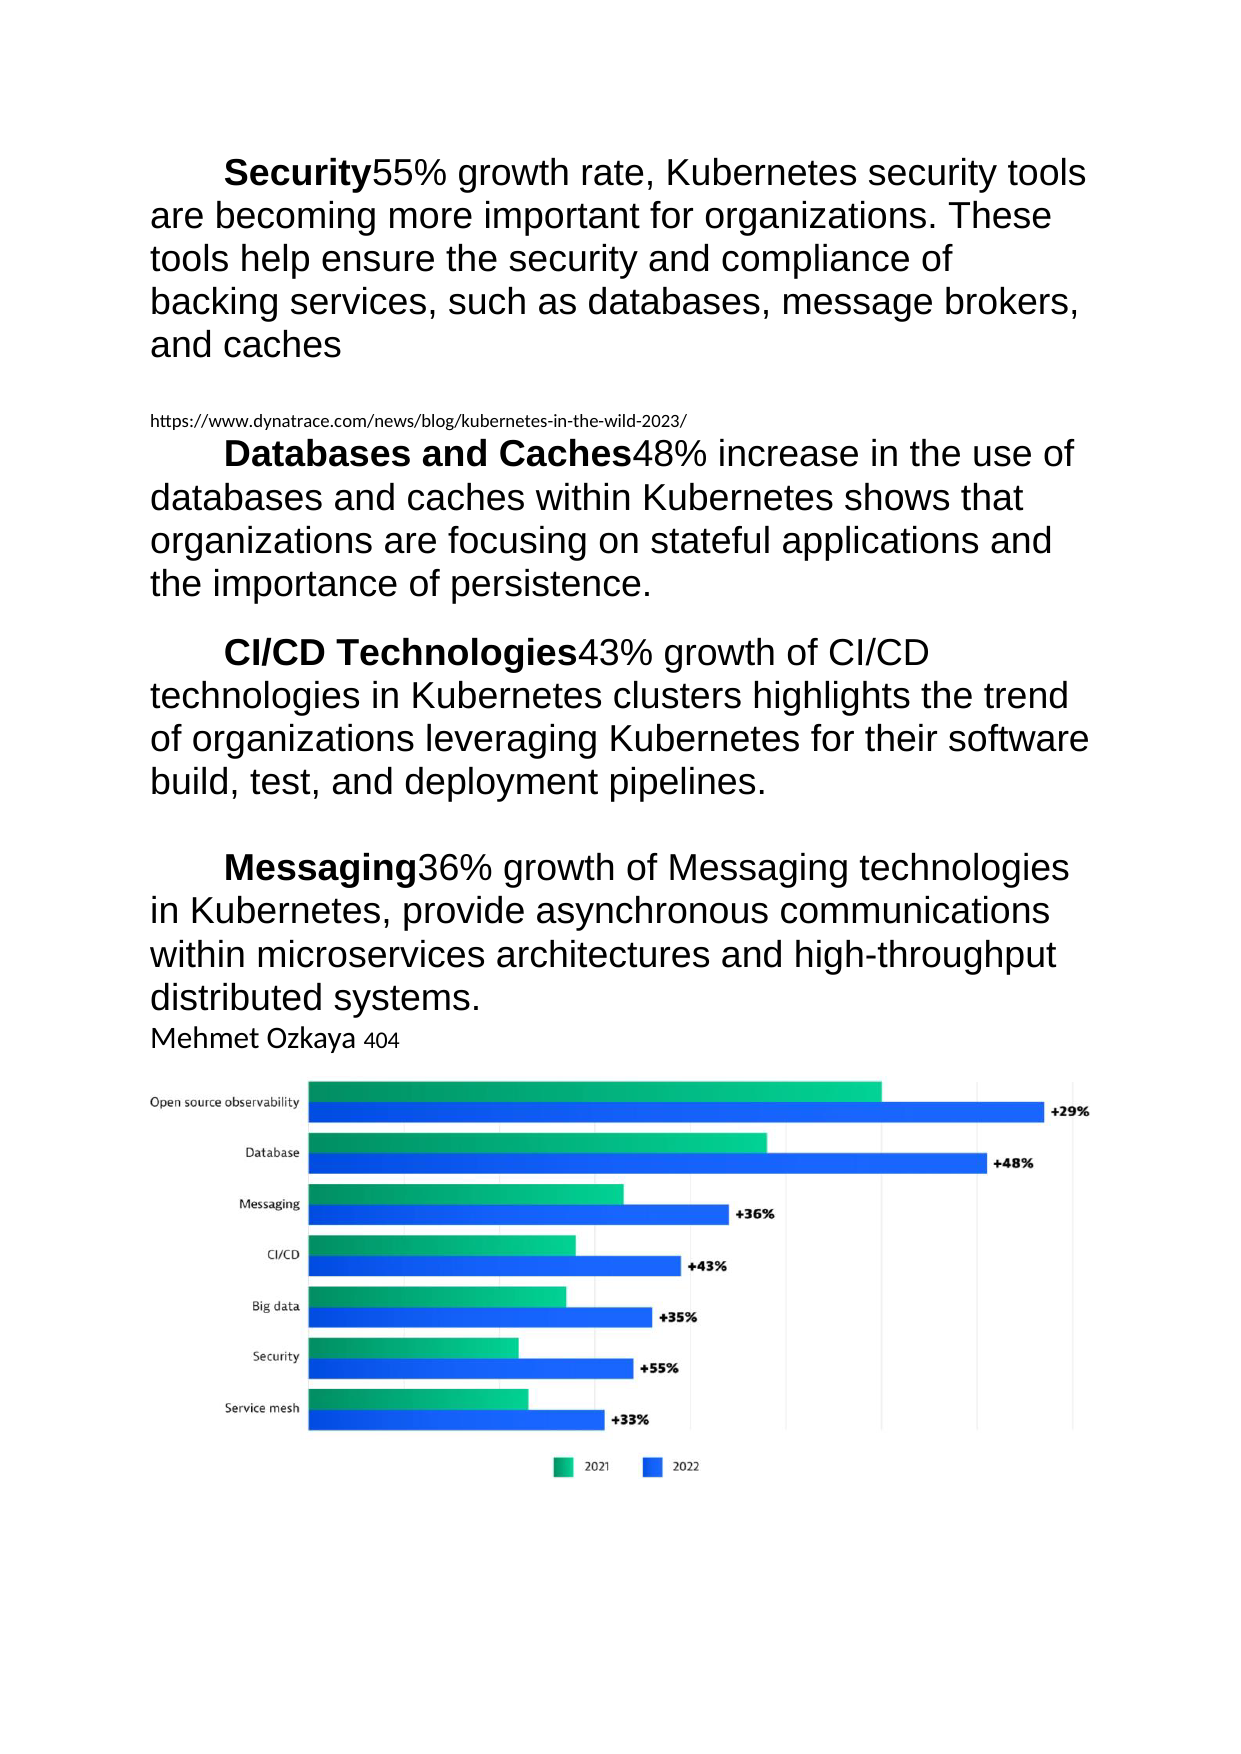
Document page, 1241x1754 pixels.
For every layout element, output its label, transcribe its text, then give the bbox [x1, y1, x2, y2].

text Mehmet Ozkaya 404 [150, 1018, 1090, 1056]
list CI/CD Technologies43% growth of CI/CD technologies in Kubernetes clusters highlights the trend of organizations leveraging Kubernetes for their software build, test, and deployment pipelines. [150, 630, 1090, 802]
list Messaging36% growth of Messaging technologies in Kubernetes, provide asynchronous communications within microservices architectures and high-throughput distributed systems. [150, 846, 1090, 1018]
list Security55% growth rate, Kubernetes security tools are becoming more important for organizations. These tools help ensure the security and compliance of backing services, such as databases, message brokers, and caches [150, 150, 1090, 366]
text https://www.dynatrace.com/news/blog/kubernetes-in-the-wild-2023/ [150, 409, 1090, 432]
list Databases and Caches48% increase in the use of databases and caches within Kubernetes shows that organizations are focusing on stateful applications and the importance of persistence. [150, 432, 1090, 604]
